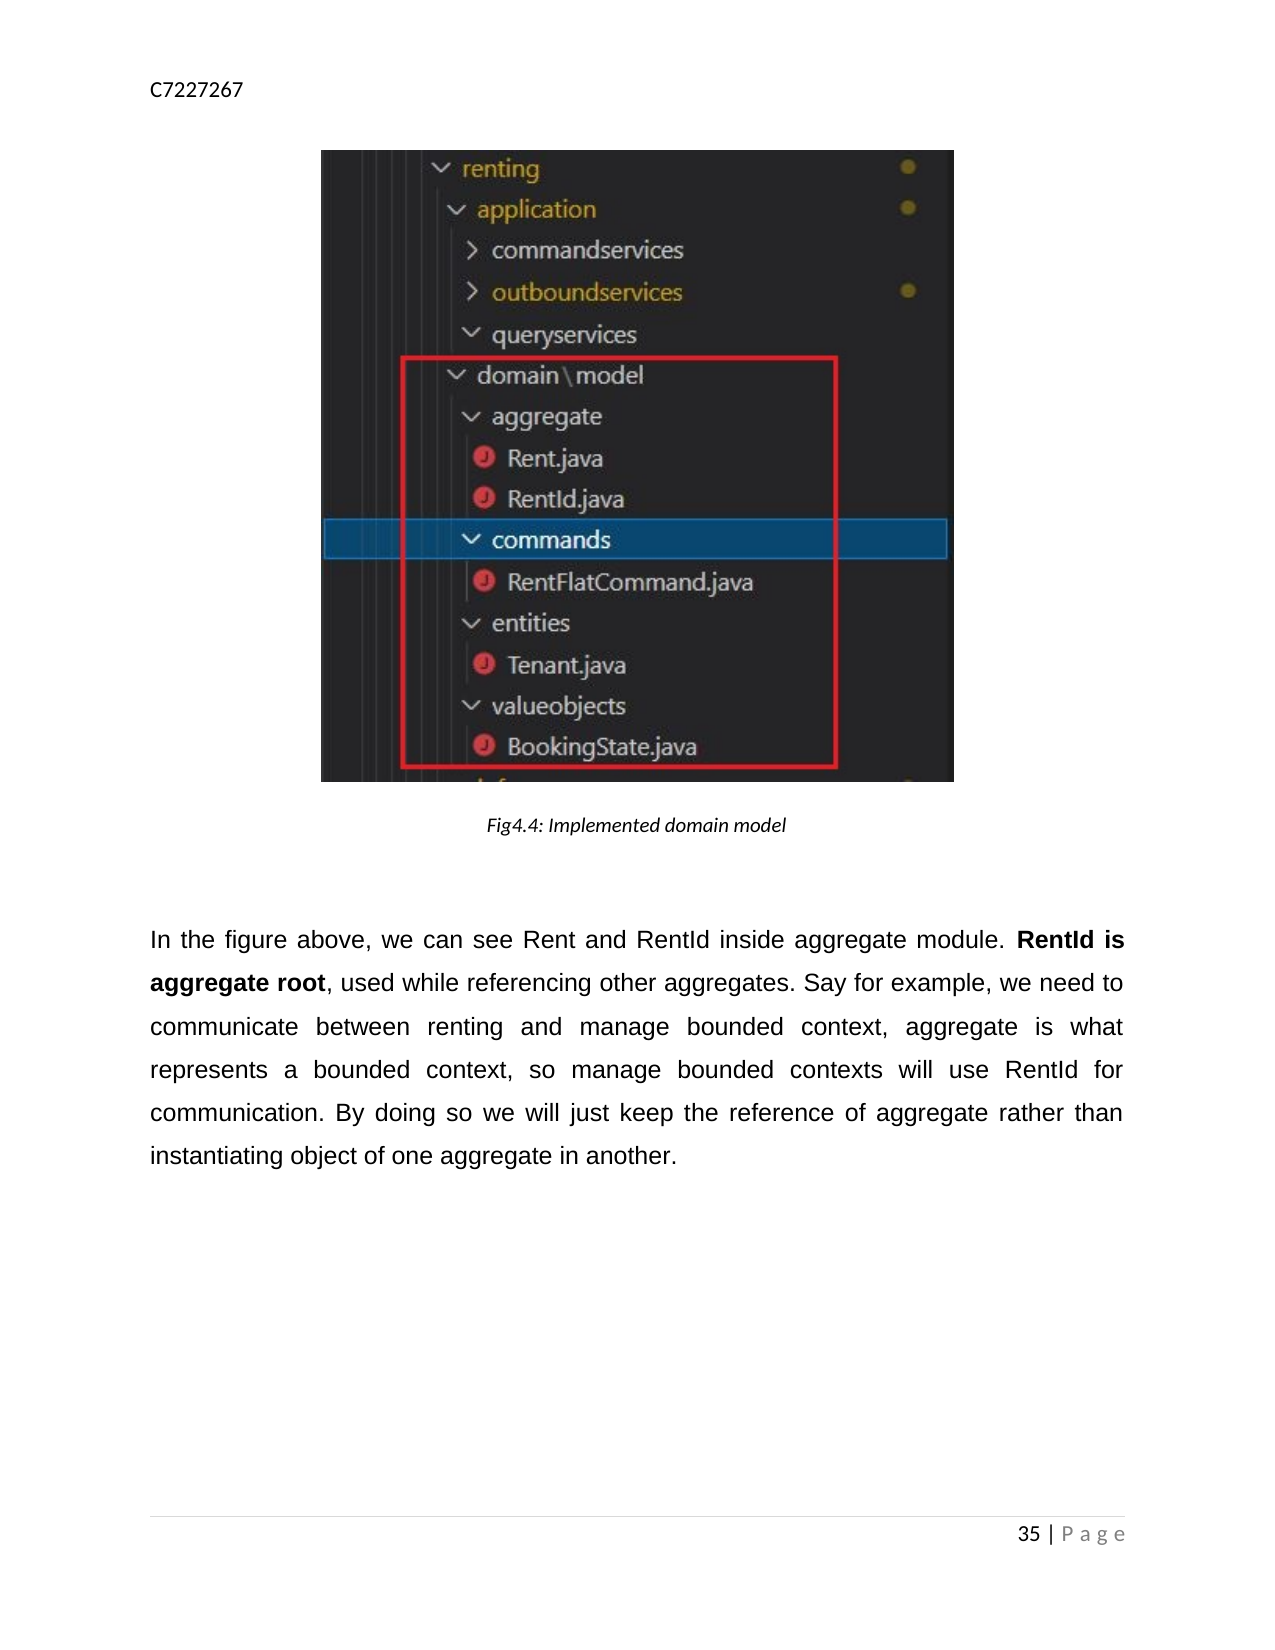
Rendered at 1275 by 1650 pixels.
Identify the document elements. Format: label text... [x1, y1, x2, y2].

text In the figure above, we can see Rent and RentId inside aggregate module. RentId is aggregate root, used while referencing other aggregates. Say for example, we need to communicate between renting and manage bounded context, aggregate is what represents a bounded context, so manage bounded contexts will use RentId for communication. By doing so we will just keep the reference of aggregate rather than instantiating object of one aggregate in another. [150, 925, 1125, 1170]
picture [321, 150, 954, 782]
text Fig4.4: Implemented domain model [150, 812, 1125, 837]
